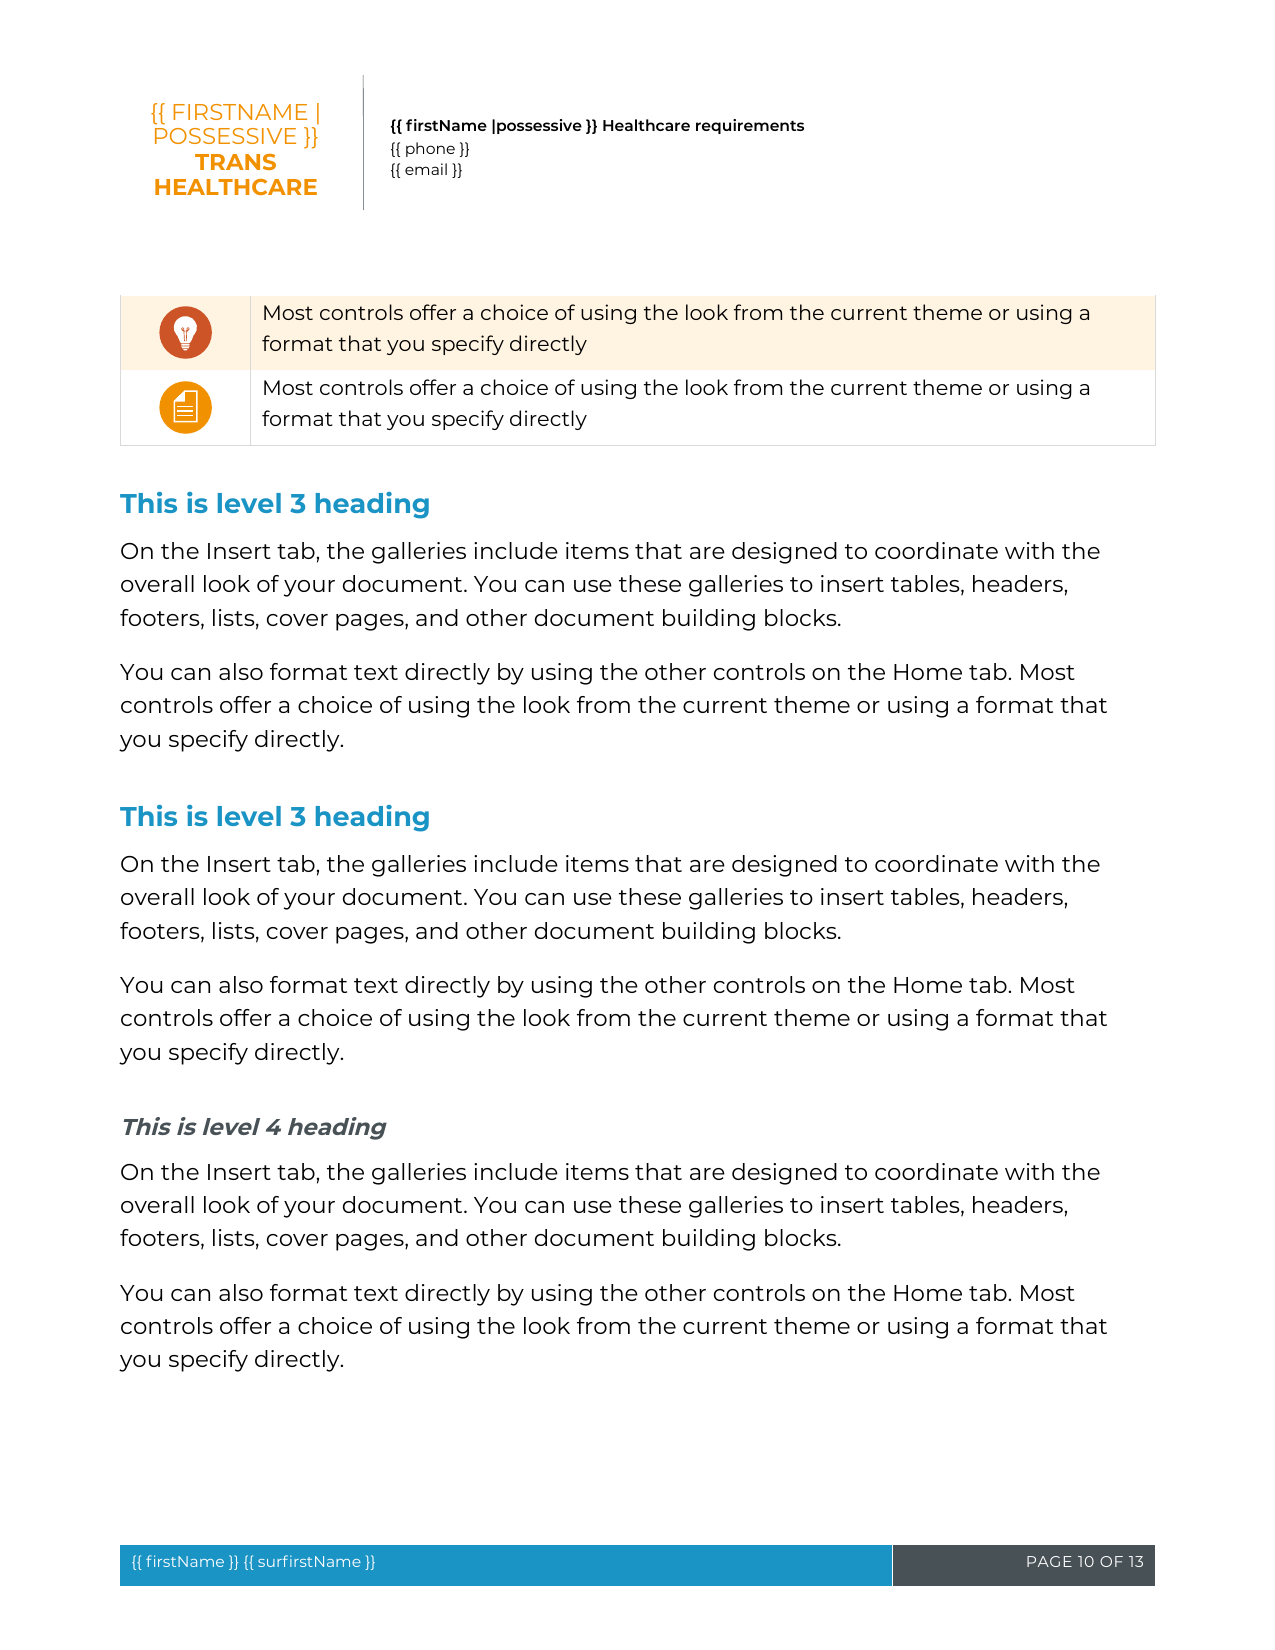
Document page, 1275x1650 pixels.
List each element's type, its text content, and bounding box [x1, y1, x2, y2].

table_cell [251, 296, 1155, 370]
text You can also format text directly by using the other controls on the Home tab. Most controls offer a choice of using the look from the current theme or using a format that you specify directly. [120, 658, 1155, 753]
table_cell [121, 296, 250, 370]
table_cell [251, 371, 1155, 445]
subtitle This is level 4 heading [120, 1113, 1155, 1141]
table_cell [121, 371, 250, 445]
text You can also format text directly by using the other controls on the Home tab. Most controls offer a choice of using the look from the current theme or using a format that you specify directly. [120, 971, 1155, 1066]
subtitle This is level 3 heading [120, 487, 1155, 521]
subtitle This is level 3 heading [120, 800, 1155, 833]
text You can also format text directly by using the other controls on the Home tab. Most controls offer a choice of using the look from the current theme or using a format that you specify directly. [120, 1279, 1155, 1374]
